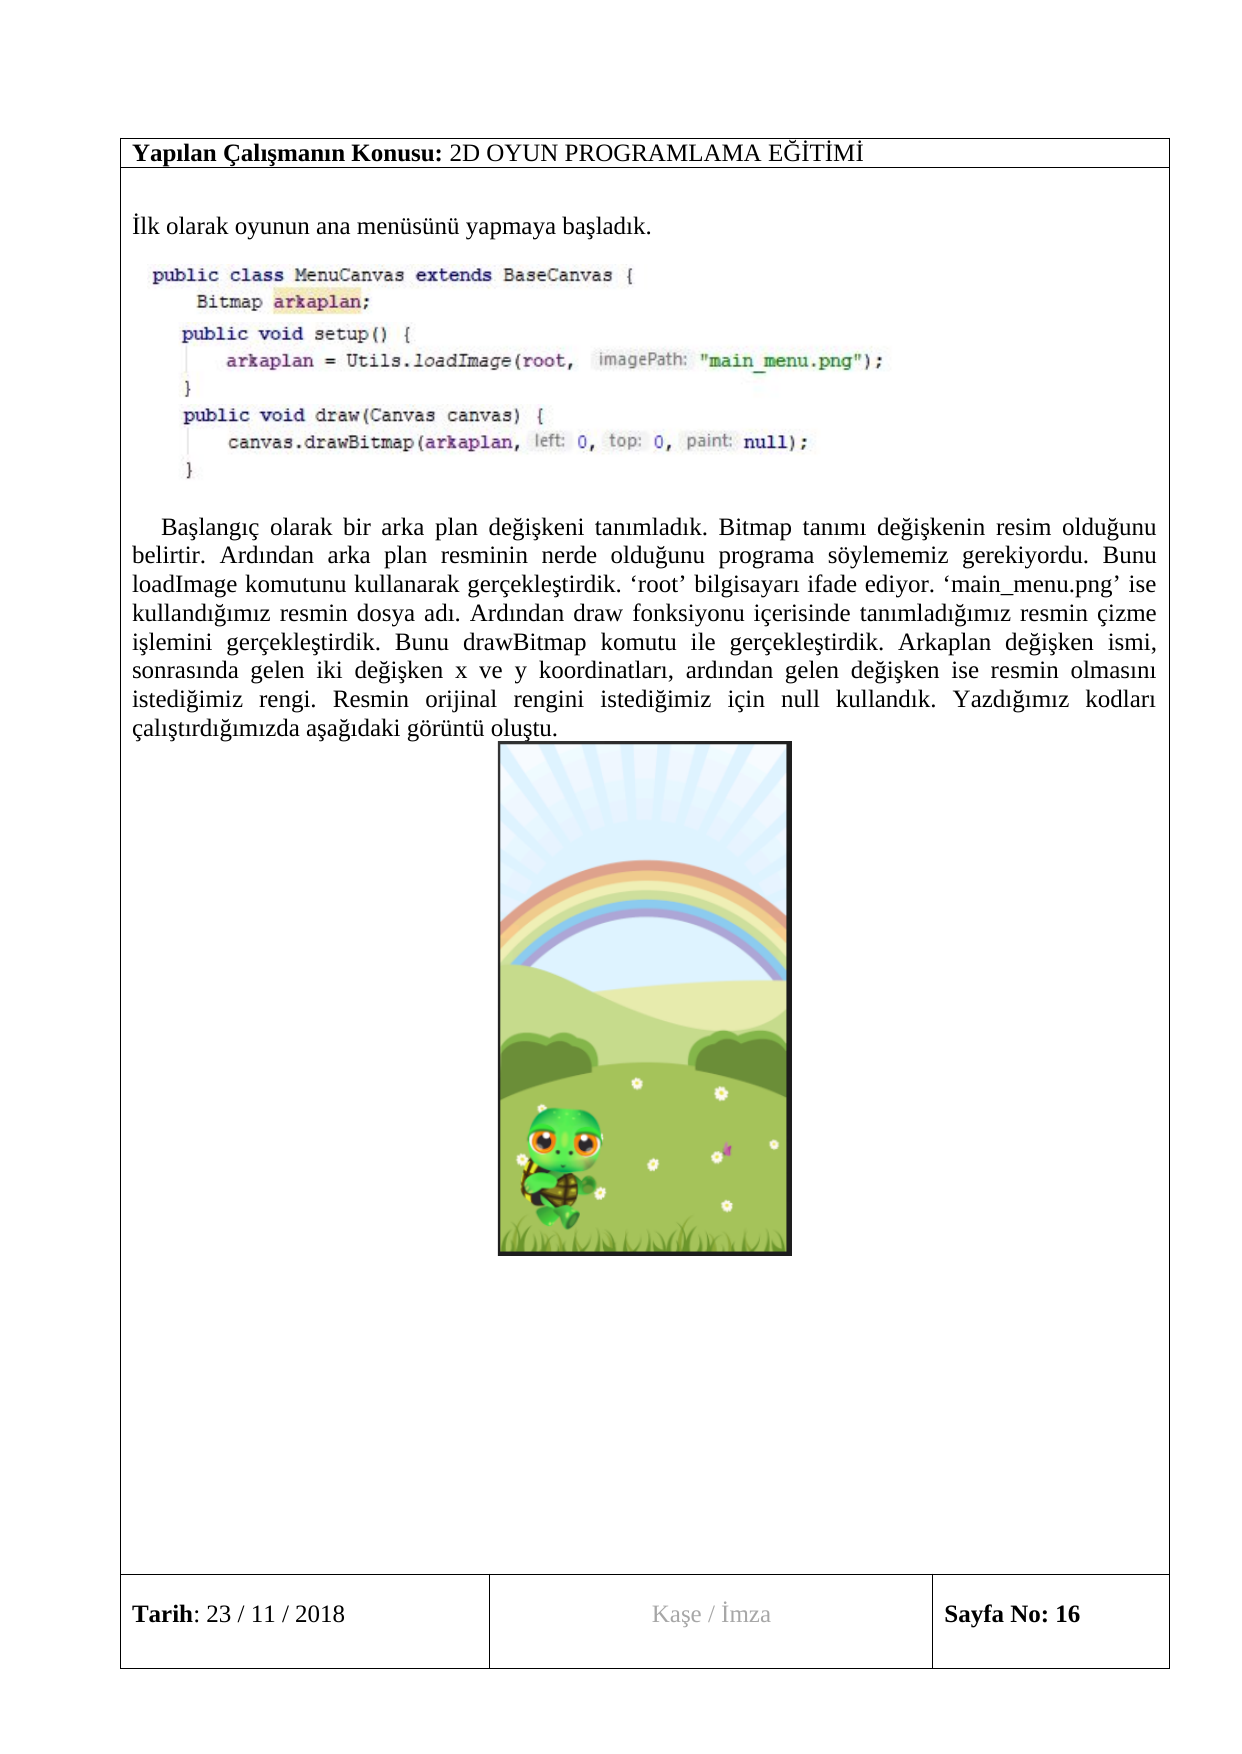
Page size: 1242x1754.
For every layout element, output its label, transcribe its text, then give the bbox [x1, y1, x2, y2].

table_header Yapılan Çalışmanın Konusu: 2D OYUN PROGRAMLAMA EĞİTİMİ [121, 139, 1169, 167]
table_cell İlk olarak oyunun ana menüsünü yapmaya başladık. Başlangıç olarak bir arka plan değişkeni tanımladık. Bitmap tanımı değişkenin resim olduğunu belirtir. Ardından arka plan resminin nerde olduğunu programa söylememiz gerekiyordu. Bunu loadImage komutunu kullanarak gerçekleştirdik. ‘root’ bilgisayarı ifade ediyor. ‘main_menu.png’ ise kullandığımız resmin dosya adı. Ardından draw fonksiyonu içerisinde tanımladığımız resmin çizme işlemini gerçekleştirdik. Bunu drawBitmap komutu ile gerçekleştirdik. Arkaplan değişken ismi, sonrasında gelen iki değişken x ve y koordinatları, ardından gelen değişken ise resmin olmasını istediğimiz rengi. Resmin orijinal rengini istediğimiz için null kullandık. Yazdığımız kodları çalıştırdığımızda aşağıdaki görüntü oluştu. [121, 168, 1169, 1573]
table_cell Tarih: 23 / 11 / 2018 [121, 1575, 489, 1668]
picture [147, 264, 893, 488]
table_cell Sayfa No: 16 [933, 1575, 1169, 1668]
table_cell Kaşe / İmza [490, 1575, 932, 1668]
picture [497, 741, 792, 1256]
